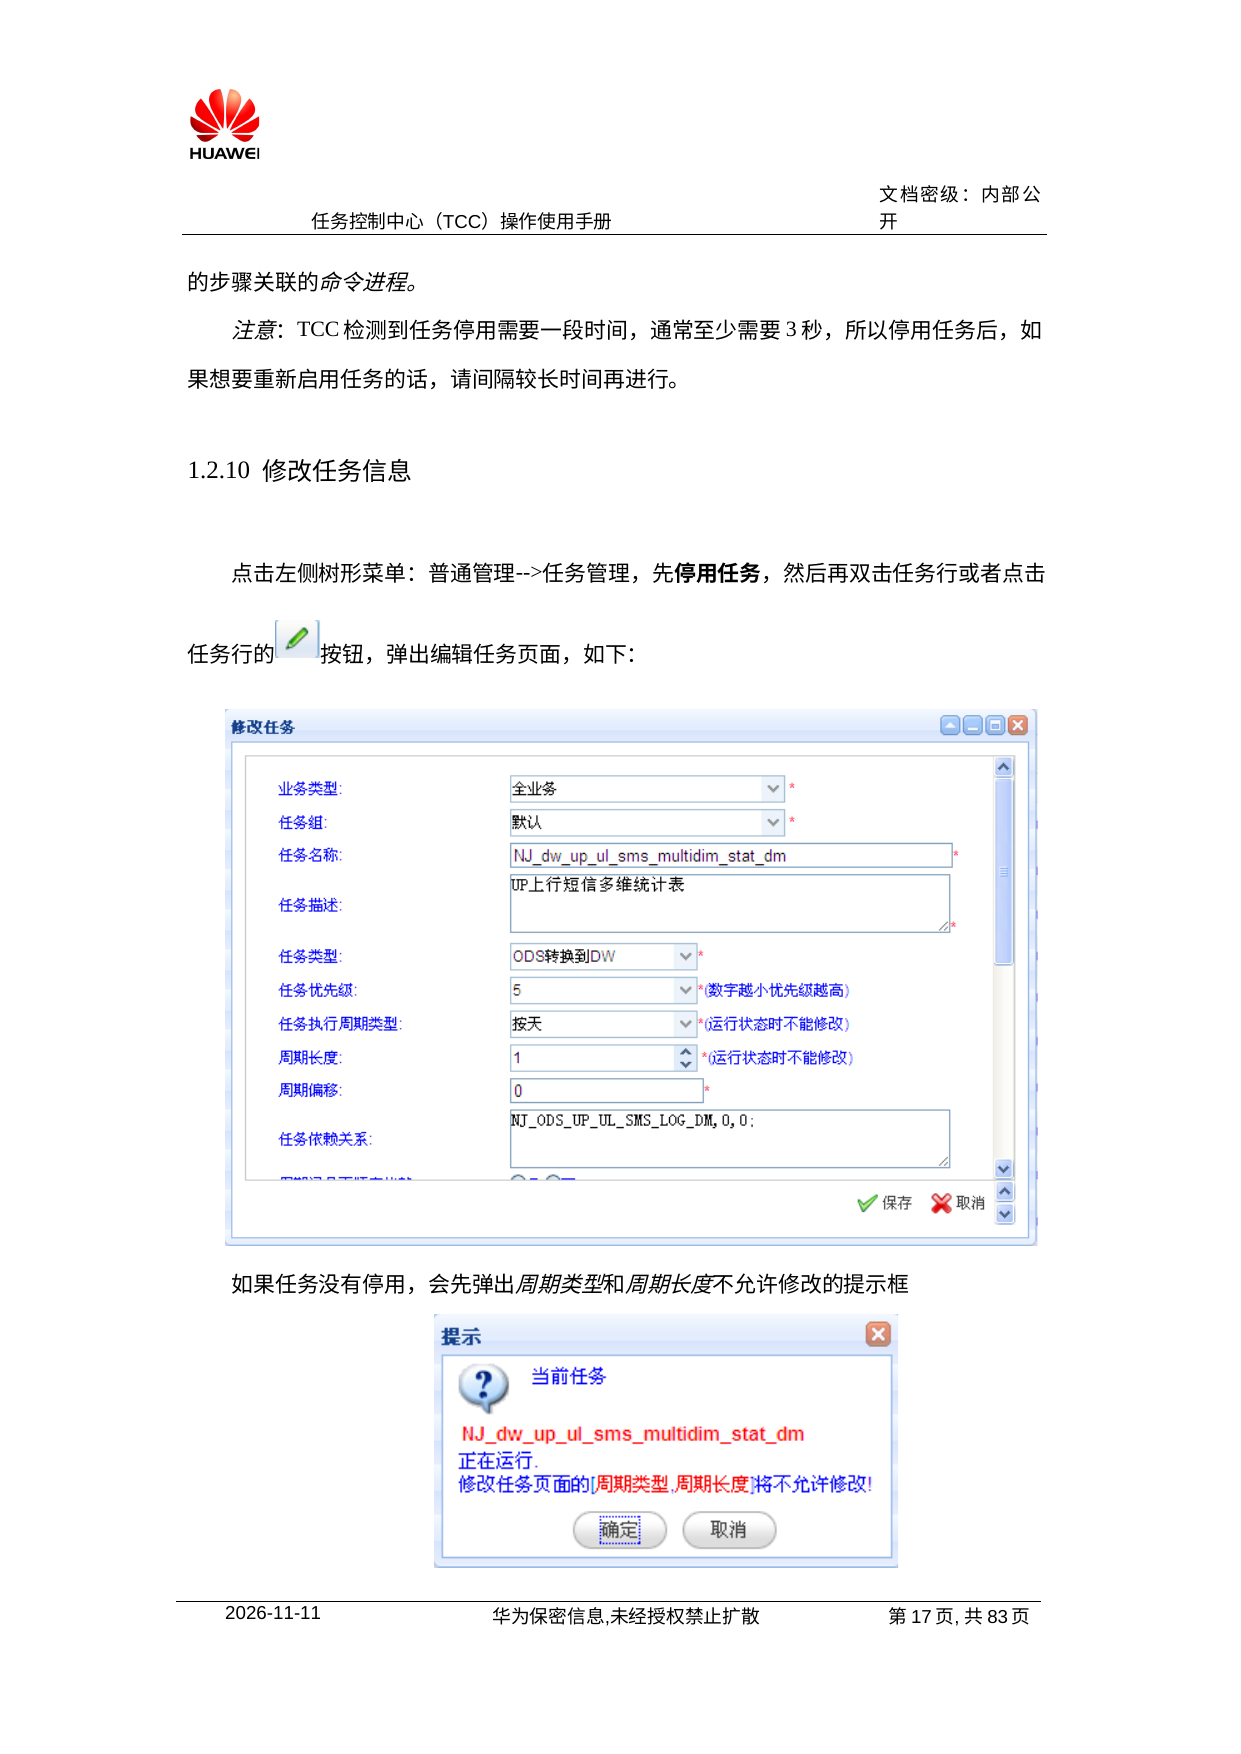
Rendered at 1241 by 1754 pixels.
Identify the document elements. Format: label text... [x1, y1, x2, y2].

picture [190, 89, 260, 159]
text 停用任务后，TCC会停止掉等待队列或者运行队列中的任务周期，并停止掉任务周期的步骤关联的命令进程。 [187, 264, 1053, 297]
picture [225, 709, 1038, 1246]
picture [434, 1314, 899, 1568]
text 注意：TCC检测到任务停用需要一段时间，通常至少需要3秒，所以停用任务后，如果想要重新启用任务的话，请间隔较长时间再进行。 [187, 313, 1053, 394]
text 如果任务没有停用，会先弹出周期类型和周期长度不允许修改的提示框 [187, 1266, 1053, 1299]
text 点击左侧树形菜单：普通管理-->任务管理，先停用任务，然后再双击任务行或者点击任务行的按钮，弹出编辑任务页面，如下： [187, 555, 1053, 685]
picture [275, 620, 321, 658]
subtitle 修改任务信息 [187, 437, 1053, 502]
